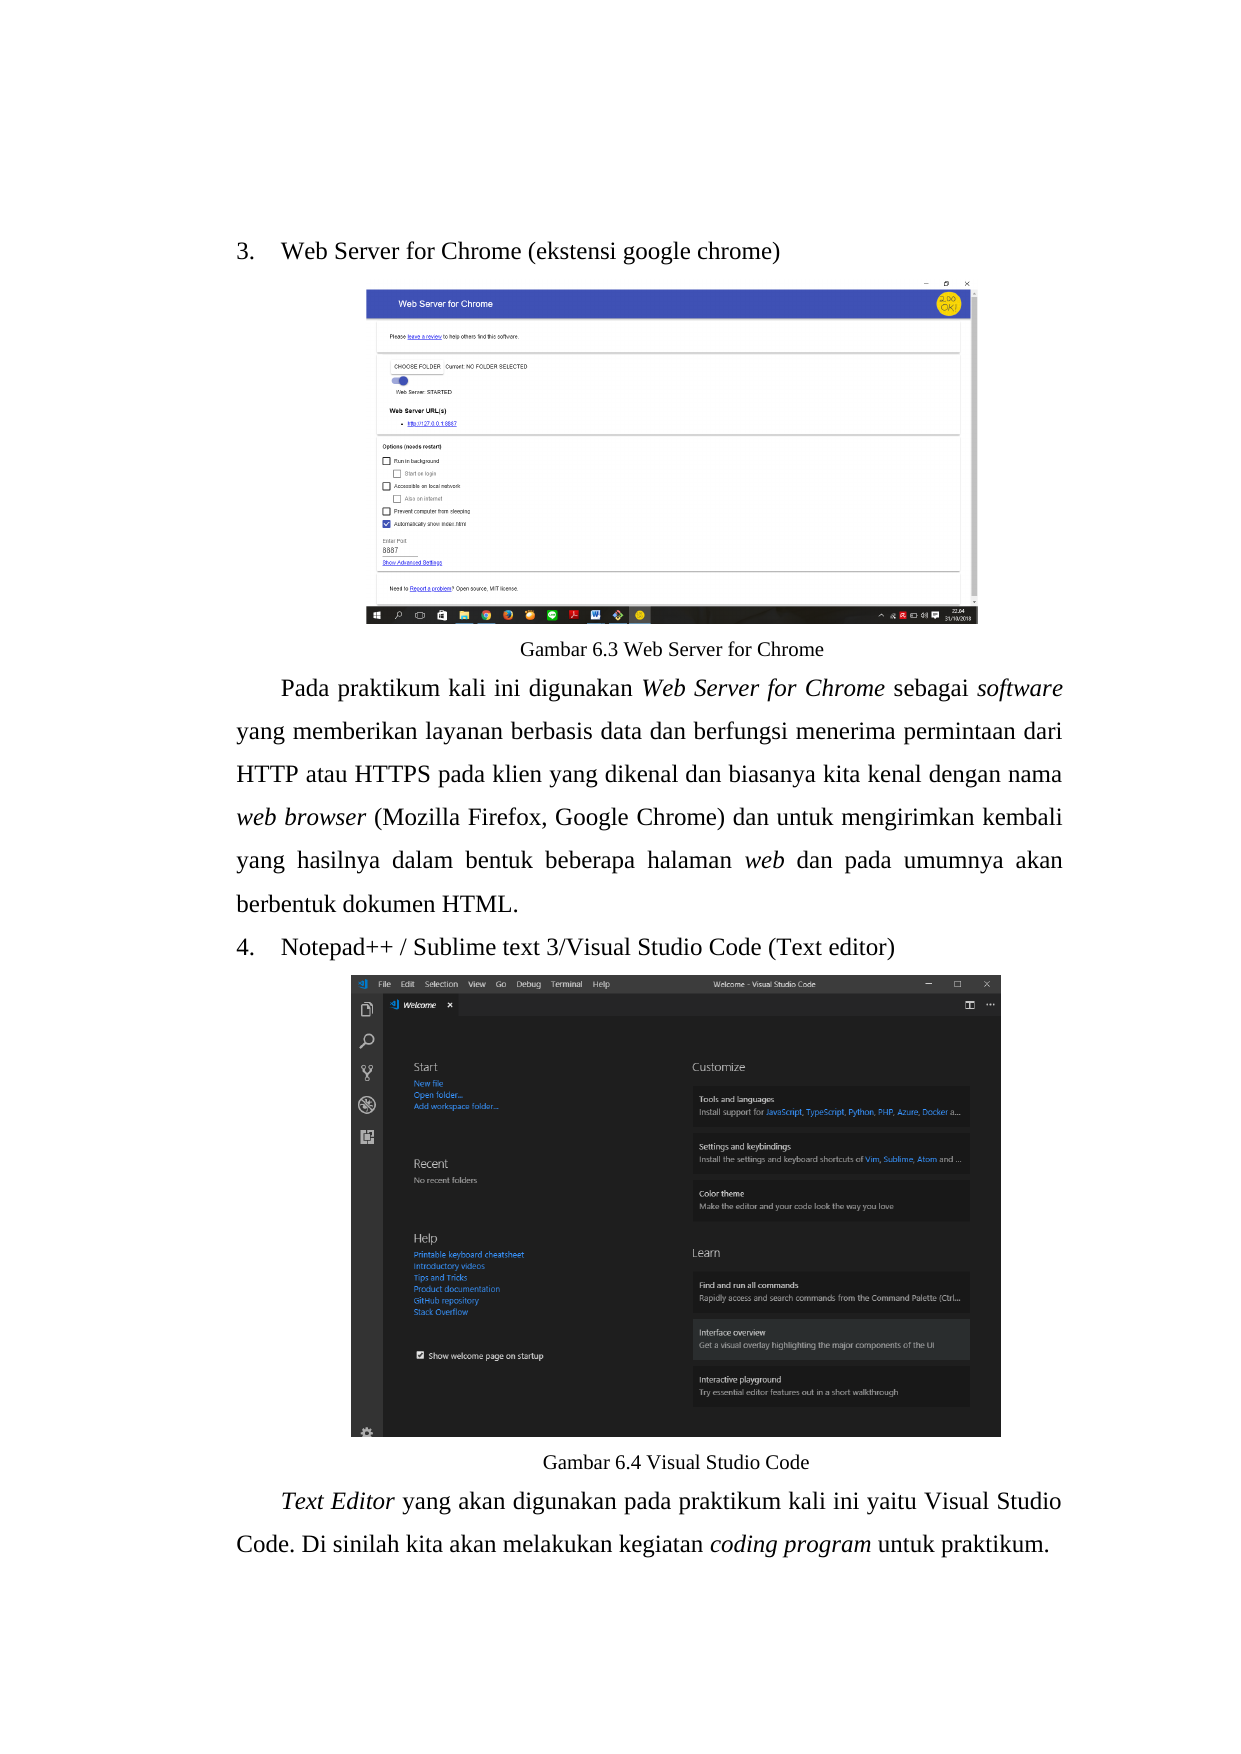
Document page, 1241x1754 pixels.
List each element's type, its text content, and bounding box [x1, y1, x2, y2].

list Pada praktikum kali ini digunakan Web Server for Chrome sebagai software yang memberikan layanan berbasis data dan berfungsi menerima permintaan dari HTTP atau HTTPS pada klien yang dikenal dan biasanya kita kenal dengan nama web browser (Mozilla Firefox, Google Chrome) dan untuk mengirimkan kembali yang hasilnya dalam bentuk beberapa halaman web dan pada umumnya akan berbentuk dokumen HTML. [236, 673, 1063, 917]
picture [366, 279, 978, 624]
list Gambar 6.3 Web Server for Chrome [281, 637, 1063, 661]
list Notepad++ / Sublime text 3/Visual Studio Code (Text editor) [236, 932, 1063, 961]
list Web Server for Chrome (ekstensi google chrome) [236, 236, 1063, 265]
list Gambar 6.4 Visual Studio Code [289, 1450, 1063, 1474]
list Text Editor yang akan digunakan pada praktikum kali ini yaitu Visual Studio Code. Di sinilah kita akan melakukan kegiatan coding program untuk praktikum. [236, 1486, 1063, 1558]
picture [351, 975, 1001, 1437]
